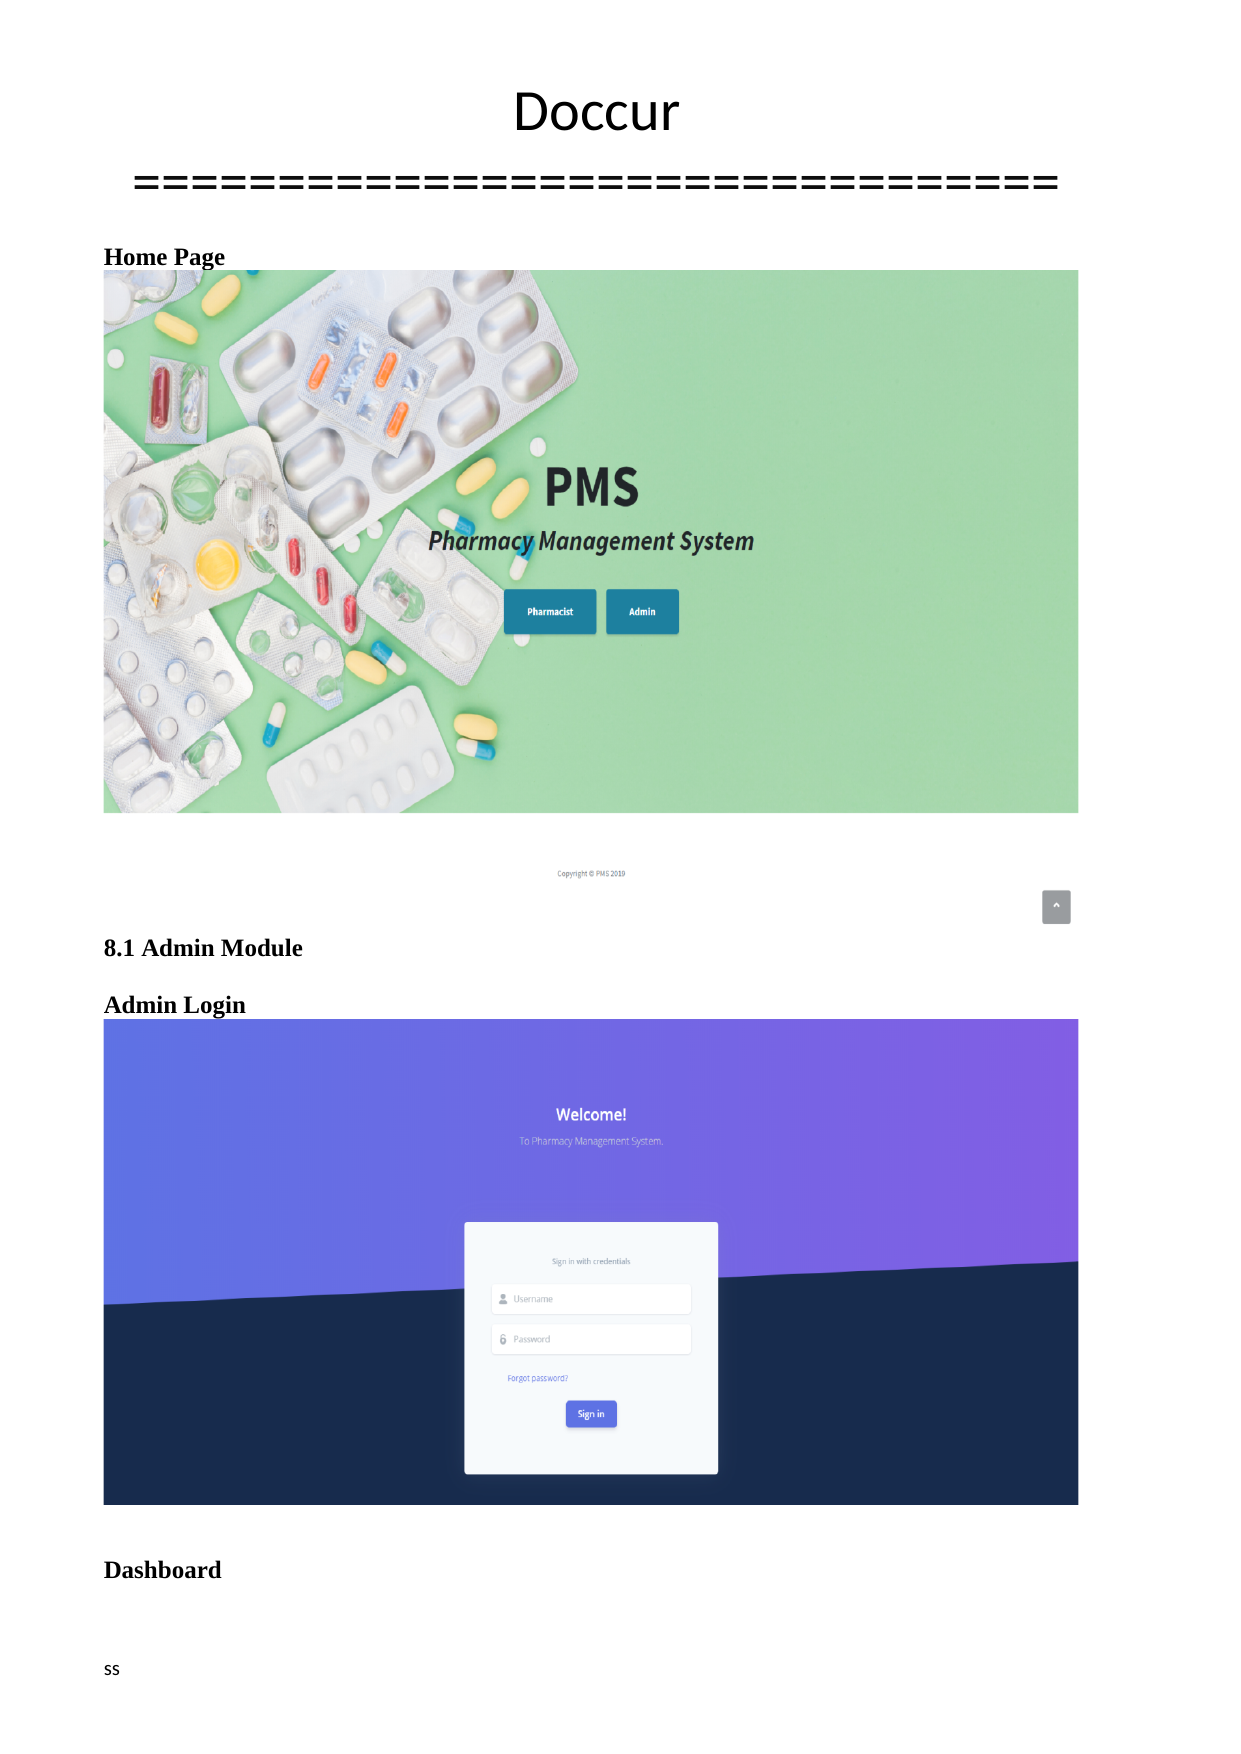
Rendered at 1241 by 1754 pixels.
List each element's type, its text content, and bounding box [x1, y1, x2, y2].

text Dashboard [103, 1555, 1090, 1584]
picture [103, 1019, 1079, 1505]
picture [103, 270, 1079, 933]
text 8.1 Admin Module [103, 933, 1090, 962]
